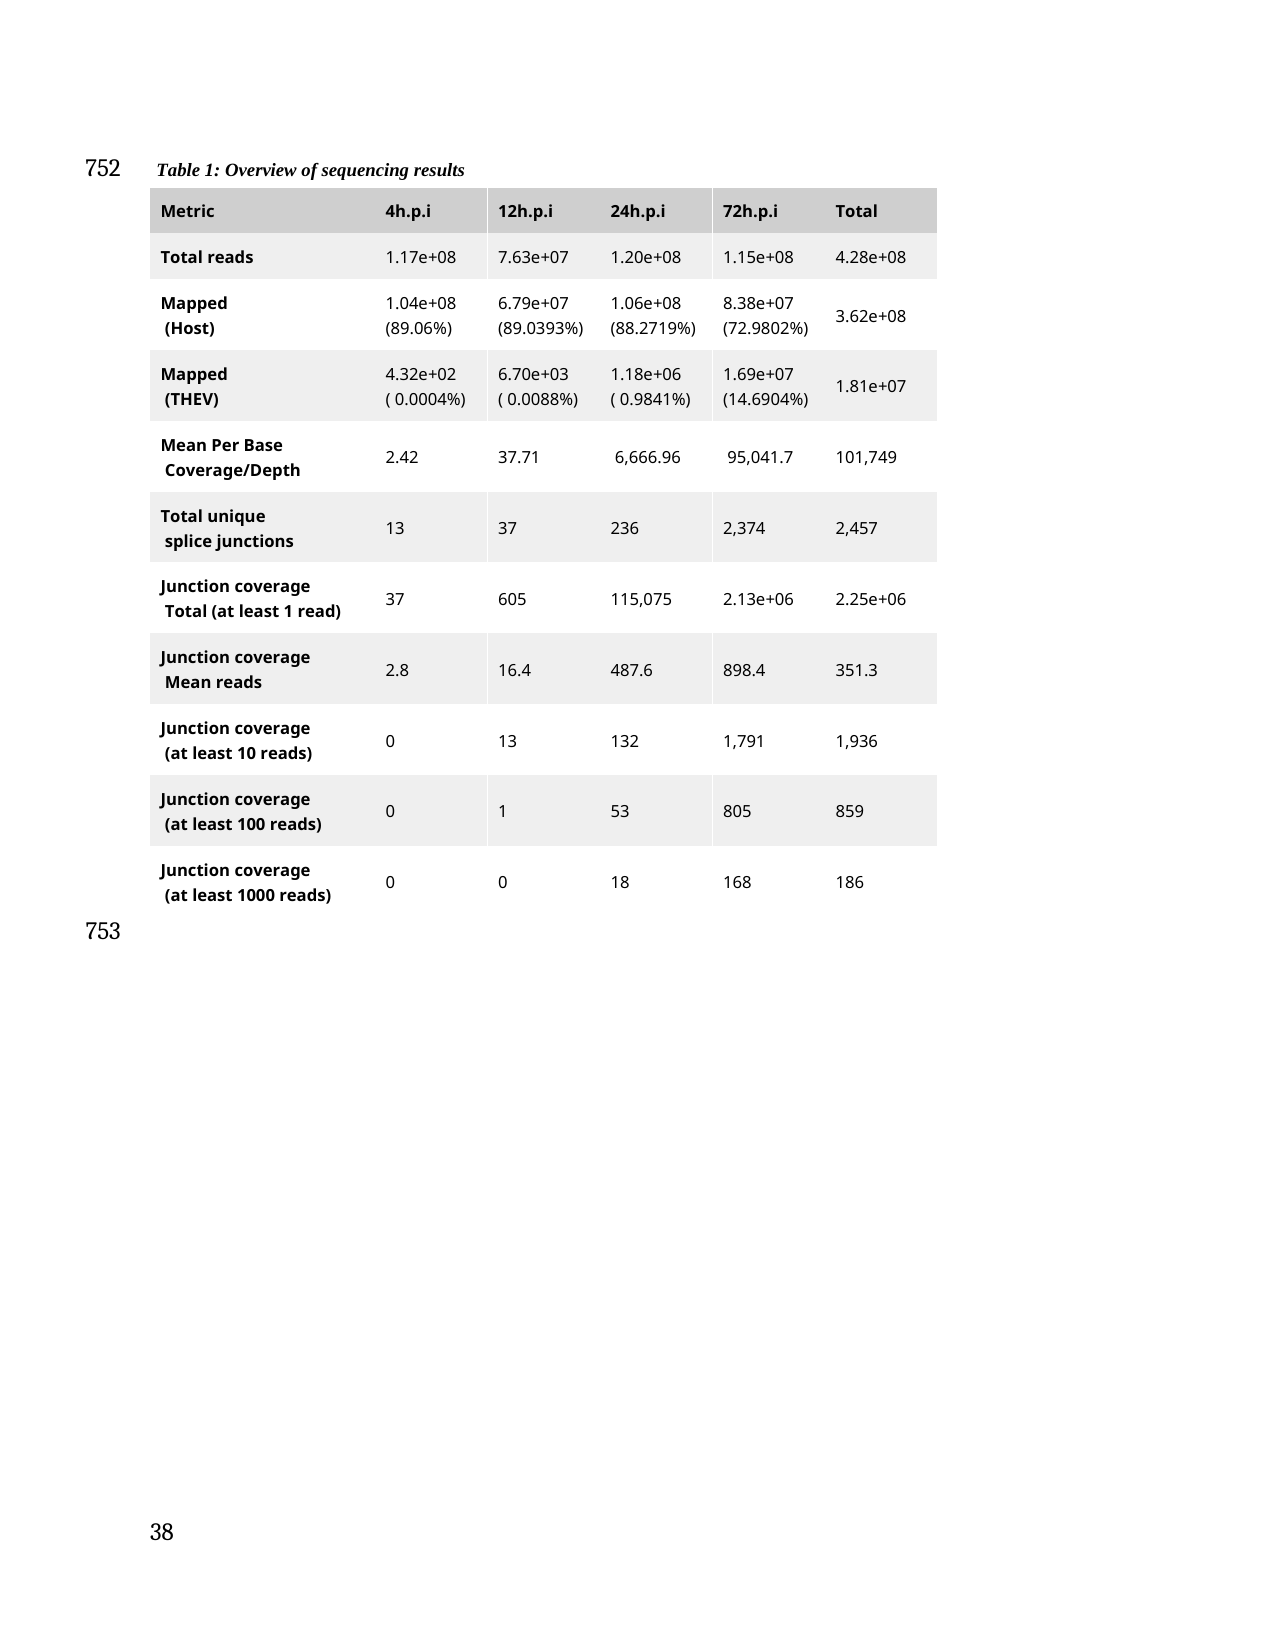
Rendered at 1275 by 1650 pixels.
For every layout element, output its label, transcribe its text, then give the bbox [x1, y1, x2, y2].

table_header 72h.p.i [713, 188, 825, 233]
table_cell 13 [375, 492, 487, 562]
table_cell Junction coverage (at least 100 reads) [150, 775, 375, 846]
table_cell Junction coverage Total (at least 1 read) [150, 563, 375, 633]
table_cell 1,936 [825, 704, 937, 775]
table_cell 132 [600, 704, 712, 775]
table_cell 8.38e+07 (72.9802%) [713, 279, 825, 350]
table_cell 3.62e+08 [825, 279, 937, 350]
table_cell 95,041.7 [713, 421, 825, 492]
table_cell 351.3 [825, 633, 937, 704]
table_cell 186 [825, 846, 937, 917]
table_cell 37.71 [488, 421, 600, 492]
table_cell 6,666.96 [600, 421, 712, 492]
table_cell 1.20e+08 [600, 233, 712, 279]
table_header Metric [150, 188, 375, 233]
table_cell 1 [488, 775, 600, 846]
table_cell 115,075 [600, 563, 712, 633]
table_cell 101,749 [825, 421, 937, 492]
table_cell 1.04e+08 (89.06%) [375, 279, 487, 350]
table_cell Total unique splice junctions [150, 492, 375, 562]
table_cell 13 [488, 704, 600, 775]
table_cell 1.81e+07 [825, 350, 937, 421]
table_cell 2,374 [713, 492, 825, 562]
table_cell 6.70e+03 ( 0.0088%) [488, 350, 600, 421]
table_cell 2.25e+06 [825, 563, 937, 633]
table_cell 0 [375, 775, 487, 846]
table_cell 2.42 [375, 421, 487, 492]
table_cell 1.15e+08 [713, 233, 825, 279]
table_cell 4.32e+02 ( 0.0004%) [375, 350, 487, 421]
table_cell 4.28e+08 [825, 233, 937, 279]
table_cell 859 [825, 775, 937, 846]
table_cell Mean Per Base Coverage/Depth [150, 421, 375, 492]
table_cell 16.4 [488, 633, 600, 704]
table_header Total [825, 188, 937, 233]
text Table 1: Overview of sequencing results [156, 156, 1119, 181]
table_cell 898.4 [713, 633, 825, 704]
table_cell 0 [488, 846, 600, 917]
table_cell 1.17e+08 [375, 233, 487, 279]
table_cell 37 [488, 492, 600, 562]
table_cell Total reads [150, 233, 375, 279]
table_header 4h.p.i [375, 188, 487, 233]
table_cell Junction coverage (at least 1000 reads) [150, 846, 375, 917]
table_cell 18 [600, 846, 712, 917]
table_cell 2.13e+06 [713, 563, 825, 633]
table_cell 37 [375, 563, 487, 633]
table_cell Junction coverage (at least 10 reads) [150, 704, 375, 775]
table_cell 0 [375, 704, 487, 775]
table_cell 236 [600, 492, 712, 562]
table_cell 605 [488, 563, 600, 633]
table_header 12h.p.i [488, 188, 600, 233]
table_cell 7.63e+07 [488, 233, 600, 279]
table_cell 53 [600, 775, 712, 846]
table_cell Junction coverage Mean reads [150, 633, 375, 704]
table_cell 1.69e+07 (14.6904%) [713, 350, 825, 421]
table_cell 0 [375, 846, 487, 917]
table_cell 487.6 [600, 633, 712, 704]
table_cell 2.8 [375, 633, 487, 704]
table_cell 1.06e+08 (88.2719%) [600, 279, 712, 350]
table_cell 1,791 [713, 704, 825, 775]
table_cell 1.18e+06 ( 0.9841%) [600, 350, 712, 421]
table_cell Mapped (THEV) [150, 350, 375, 421]
table_cell 805 [713, 775, 825, 846]
table_cell 168 [713, 846, 825, 917]
table_cell 6.79e+07 (89.0393%) [488, 279, 600, 350]
table_cell 2,457 [825, 492, 937, 562]
table_cell Mapped (Host) [150, 279, 375, 350]
table_header 24h.p.i [600, 188, 712, 233]
